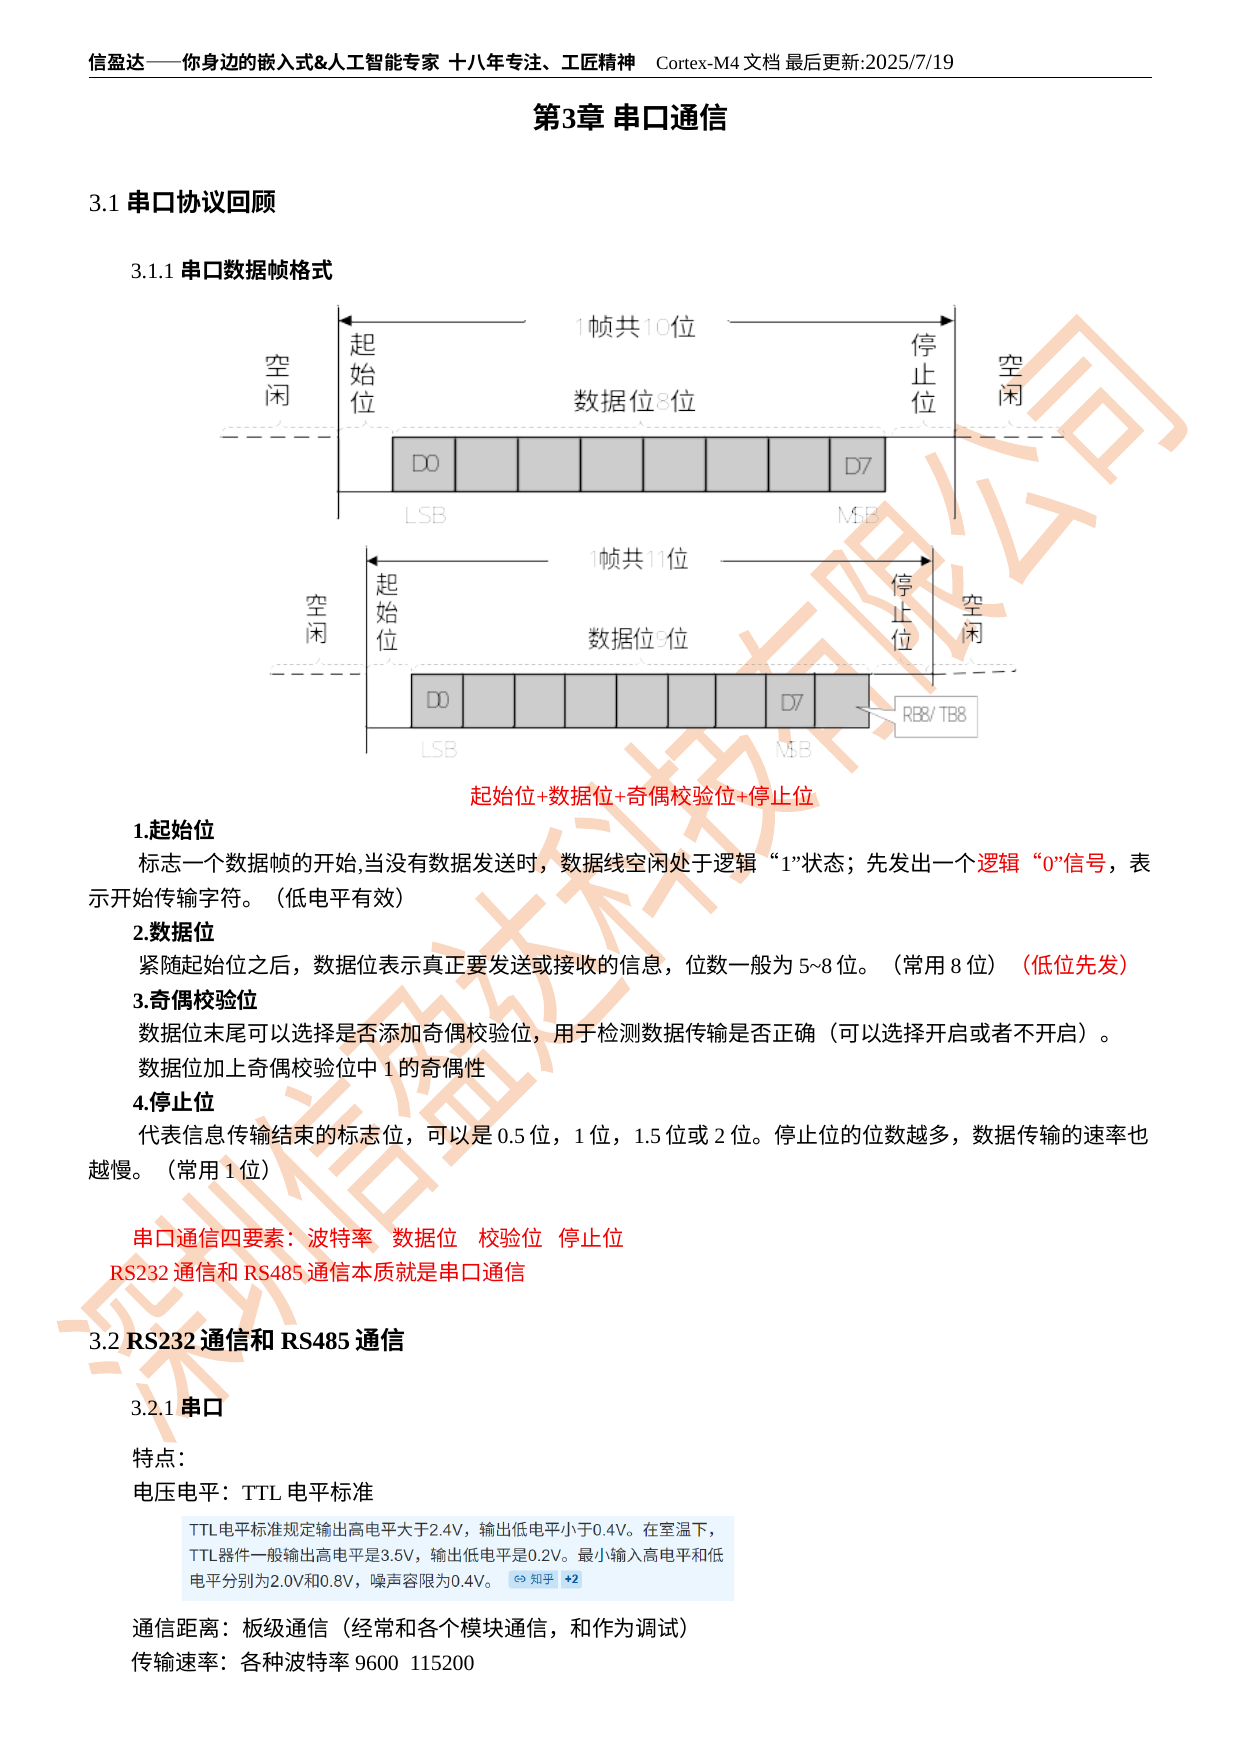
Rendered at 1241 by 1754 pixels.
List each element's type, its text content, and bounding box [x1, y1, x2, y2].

subtitle 串口协议回顾 [89, 167, 1152, 234]
text 1.起始位 [89, 812, 1152, 846]
picture [181, 1516, 735, 1601]
text 通信距离：板级通信（经常和各个模块通信，和作为调试） [89, 1610, 1152, 1644]
text ​ 标志一个数据帧的开始,当没有数据发送时，数据线空闲处于逻辑“1”状态；先发出一个逻辑“0”信号，表示开始传输字符。（低电平有效） [89, 846, 1152, 914]
subtitle 串口 [89, 1389, 1152, 1423]
subtitle 串口通信 [89, 82, 1152, 150]
text 起始位+数据位+奇偶校验位+停止位 [89, 778, 1152, 812]
text 特点： [89, 1440, 1152, 1474]
text RS232通信和RS485通信本质就是串口通信 [89, 1253, 1152, 1287]
text 传输速率：各种波特率 9600 115200 [89, 1644, 1152, 1678]
text 3.奇偶校验位 [89, 982, 1152, 1016]
subtitle 串口数据帧格式 [89, 252, 1152, 286]
subtitle RS232通信和RS485通信 [89, 1304, 1152, 1372]
text ​ 紧随起始位之后，数据位表示真正要发送或接收的信息，位数一般为5~8位。（常用8位）（低位先发） [89, 948, 1152, 982]
text 2.数据位 [133, 914, 1152, 948]
text 数据位加上奇偶校验位中1的奇偶性 [89, 1049, 1152, 1083]
text ​ 代表信息传输结束的标志位，可以是0.5位，1位，1.5位或2位。停止位的位数越多，数据传输的速率也越慢。（常用1位） [89, 1117, 1152, 1185]
text 4.停止位 [89, 1083, 1152, 1117]
text 电压电平：TTL电平标准 [89, 1474, 1152, 1508]
text 串口通信四要素：波特率 数据位 校验位 停止位 [89, 1219, 1152, 1253]
text ​ 数据位末尾可以选择是否添加奇偶校验位，用于检测数据传输是否正确（可以选择开启或者不开启）。 [89, 1016, 1152, 1049]
